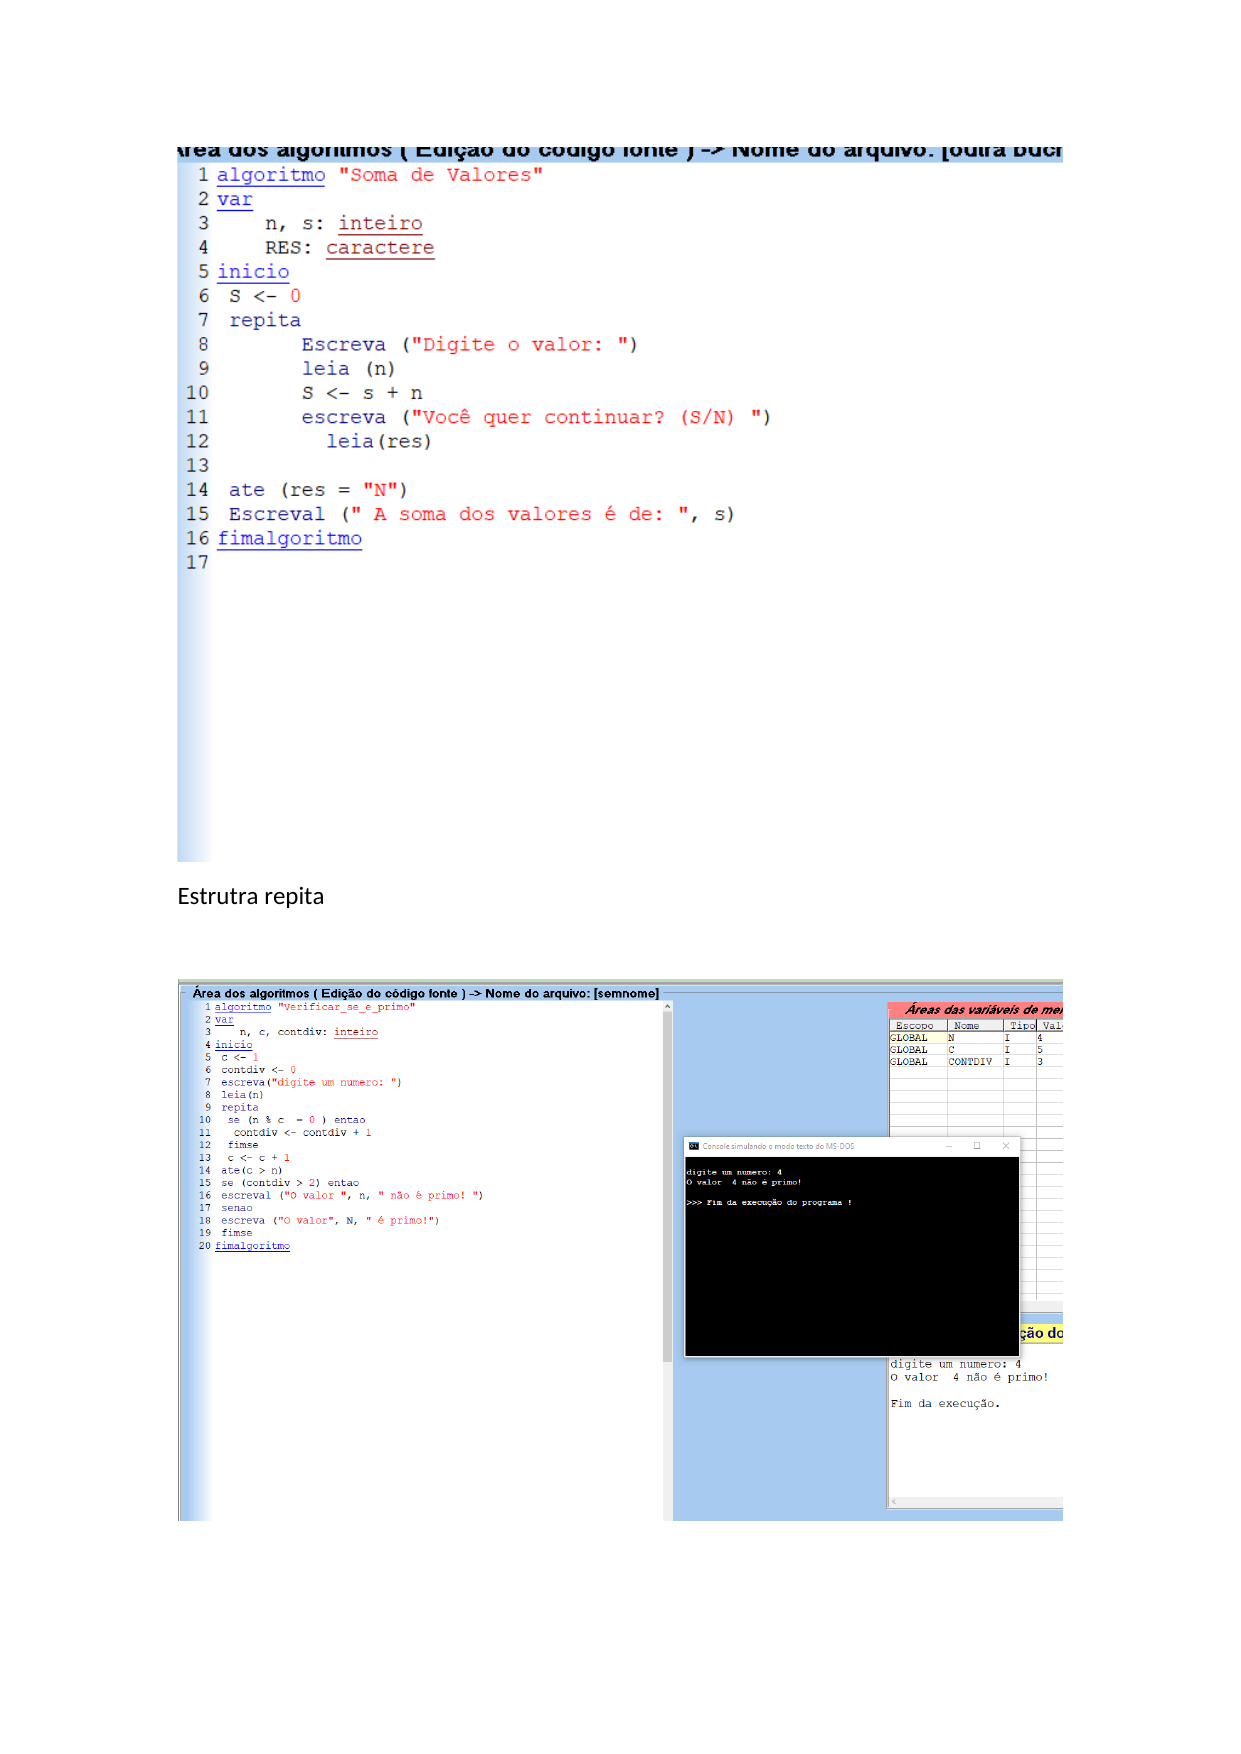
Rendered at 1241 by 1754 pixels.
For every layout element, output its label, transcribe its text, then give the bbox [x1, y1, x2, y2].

text Estrutra repita [177, 880, 1063, 911]
picture [177, 147, 1063, 862]
picture [177, 979, 1063, 1521]
